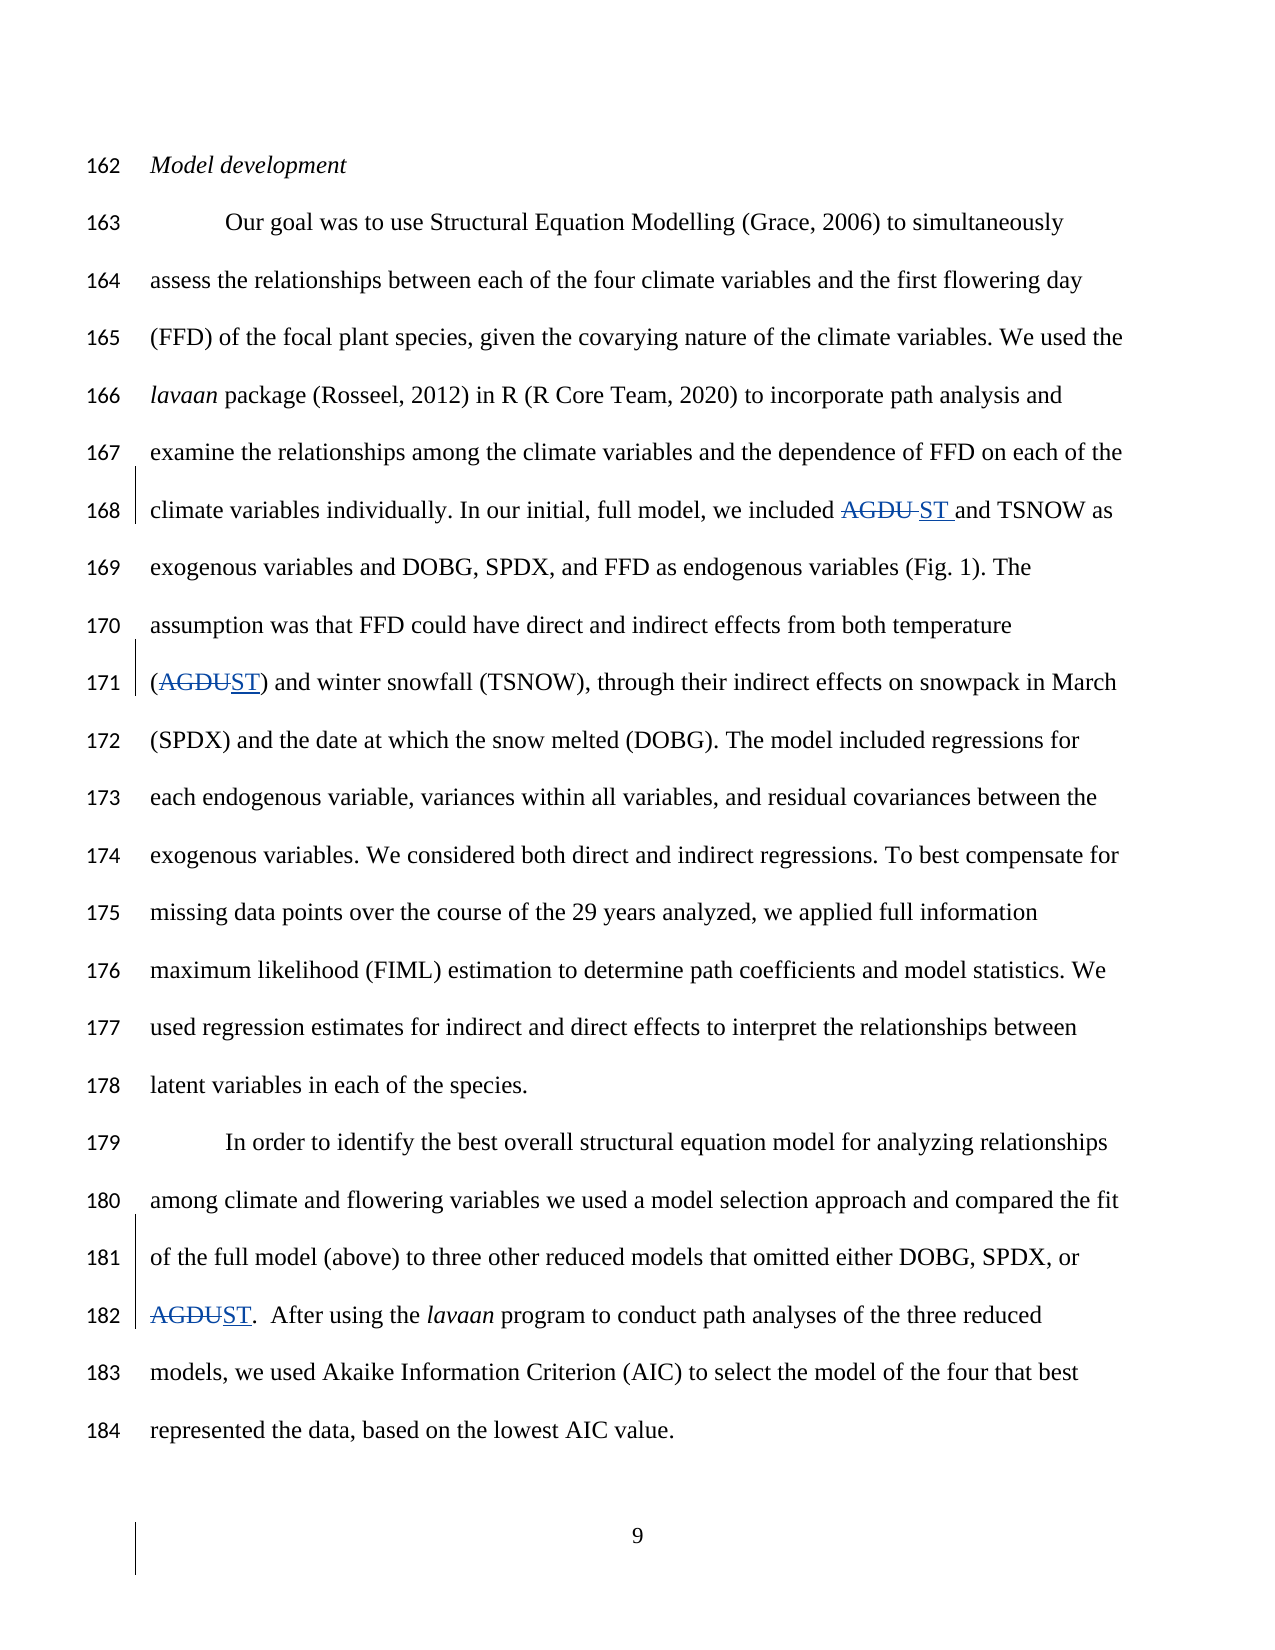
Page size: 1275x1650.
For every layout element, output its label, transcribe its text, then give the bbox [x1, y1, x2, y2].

text Our goal was to use Structural Equation Modelling (Grace, 2006) to simultaneously assess the relationships between each of the four climate variables and the first flowering day (FFD) of the focal plant species, given the covarying nature of the climate variables. We used the lavaan package (Rosseel, 2012) in R (R Core Team, 2020) to incorporate path analysis and examine the relationships among the climate variables and the dependence of FFD on each of the climate variables individually. In our initial, full model, we included and TSNOW as exogenous variables and DOBG, SPDX, and FFD as endogenous variables (Fig. 1). The assumption was that FFD could have direct and indirect effects from both temperature () and winter snowfall (TSNOW), through their indirect effects on snowpack in March (SPDX) and the date at which the snow melted (DOBG). The model included regressions for each endogenous variable, variances within all variables, and residual covariances between the exogenous variables. We considered both direct and indirect regressions. To best compensate for missing data points over the course of the 29 years analyzed, we applied full information maximum likelihood (FIML) estimation to determine path coefficients and model statistics. We used regression estimates for indirect and direct effects to interpret the relationships between latent variables in each of the species. [150, 207, 1125, 1099]
subtitle Model development [150, 150, 1125, 179]
text In order to identify the best overall structural equation model for analyzing relationships among climate and flowering variables we used a model selection approach and compared the fit of the full model (above) to three other reduced models that omitted either DOBG, SPDX, or . After using the lavaan program to conduct path analyses of the three reduced models, we used Akaike Information Criterion (AIC) to select the model of the four that best represented the data, based on the lowest AIC value. [150, 1127, 1125, 1444]
